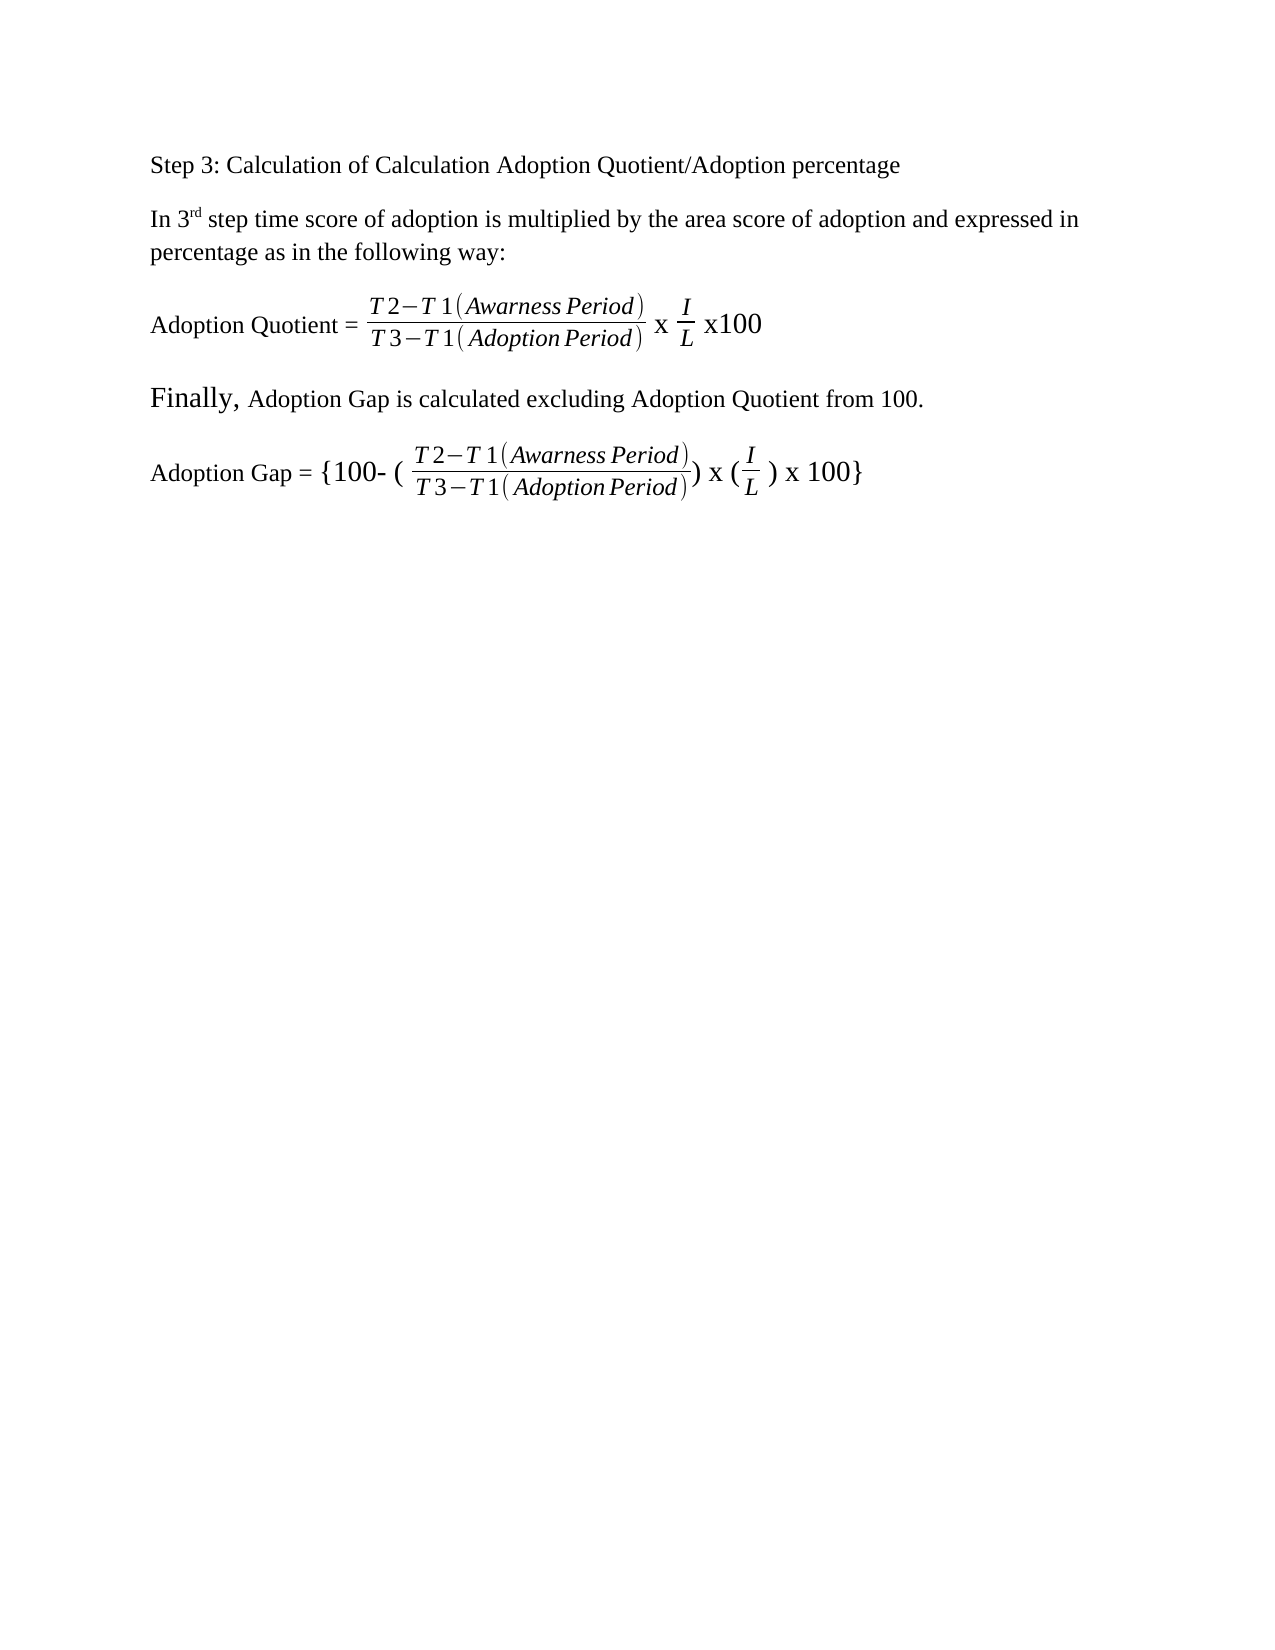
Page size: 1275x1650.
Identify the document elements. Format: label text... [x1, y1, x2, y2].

text Step 3: Calculation of Calculation Adoption Quotient/Adoption percentage [150, 150, 1125, 179]
text Finally, Adoption Gap is calculated excluding Adoption Quotient from 100. [150, 380, 1125, 414]
text Adoption Gap = {100- ( ) x ( ) x 100} [150, 439, 1125, 503]
text Adoption Quotient = x x100 [150, 291, 1125, 354]
text In 3rd step time score of adoption is multiplied by the area score of adoption and expressed in percentage as in the following way: [150, 204, 1125, 266]
